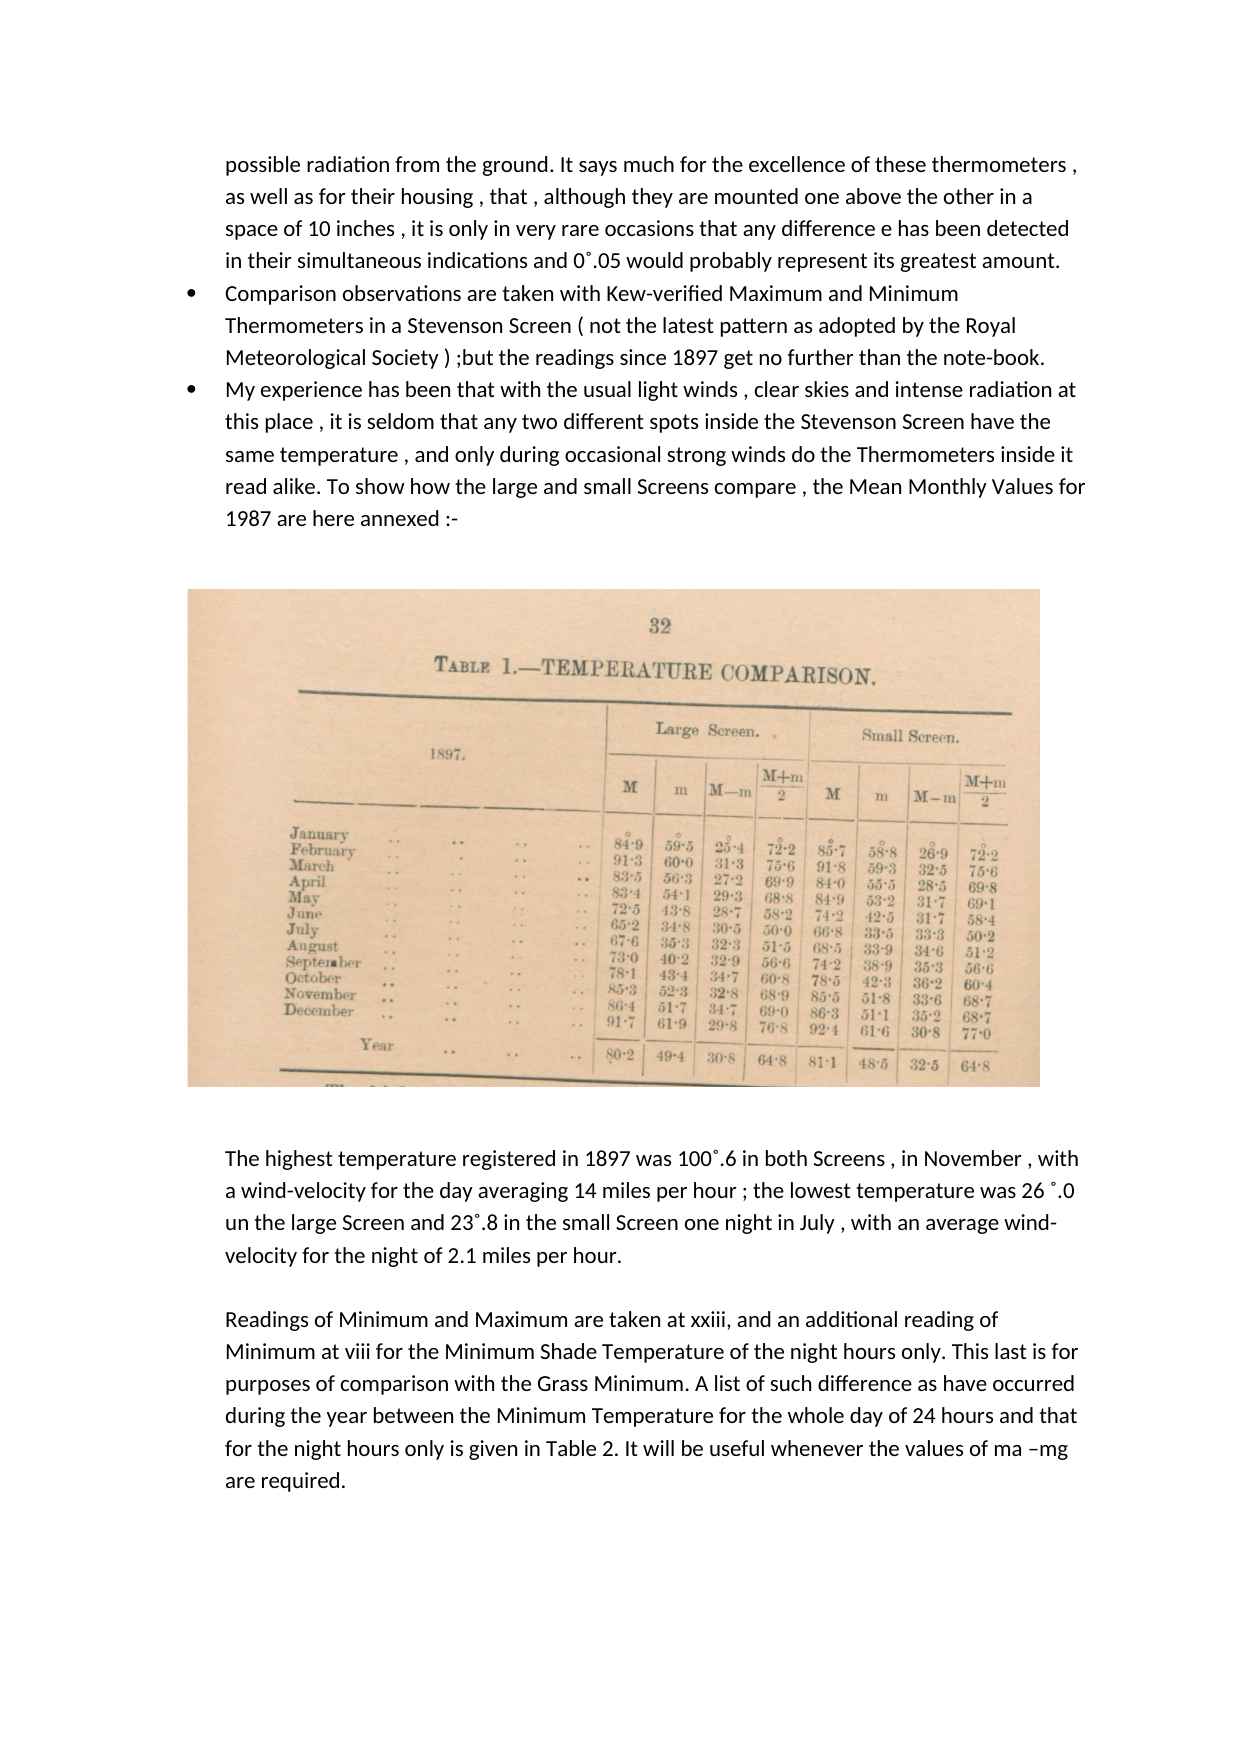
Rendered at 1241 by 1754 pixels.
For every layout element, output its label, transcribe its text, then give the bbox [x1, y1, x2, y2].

list Readings of Minimum and Maximum are taken at xxiii, and an additional reading of Minimum at viii for the Minimum Shade Temperature of the night hours only. This last is for purposes of comparison with the Grass Minimum. A list of such difference as have occurred during the year between the Minimum Temperature for the whole day of 24 hours and that for the night hours only is given in Table 2. It will be useful whenever the values of ma –mg are required. [225, 1305, 1090, 1494]
picture [187, 589, 1040, 1087]
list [225, 150, 1090, 274]
list Comparison observations are taken with Kew-verified Maximum and Minimum Thermometers in a Stevenson Screen ( not the latest pattern as adopted by the Royal Meteorological Society ) ;but the readings since 1897 get no further than the note-book. [187, 279, 1090, 371]
list The highest temperature registered in 1897 was 100˚.6 in both Screens , in November , with a wind-velocity for the day averaging 14 miles per hour ; the lowest temperature was 26 ˚.0 un the large Screen and 23˚.8 in the small Screen one night in July , with an average wind-velocity for the night of 2.1 miles per hour. [225, 1144, 1090, 1269]
list My experience has been that with the usual light winds , clear skies and intense radiation at this place , it is seldom that any two different spots inside the Stevenson Screen have the same temperature , and only during occasional strong winds do the Thermometers inside it read alike. To show how the large and small Screens compare , the Mean Monthly Values for 1987 are here annexed :- [187, 375, 1090, 532]
